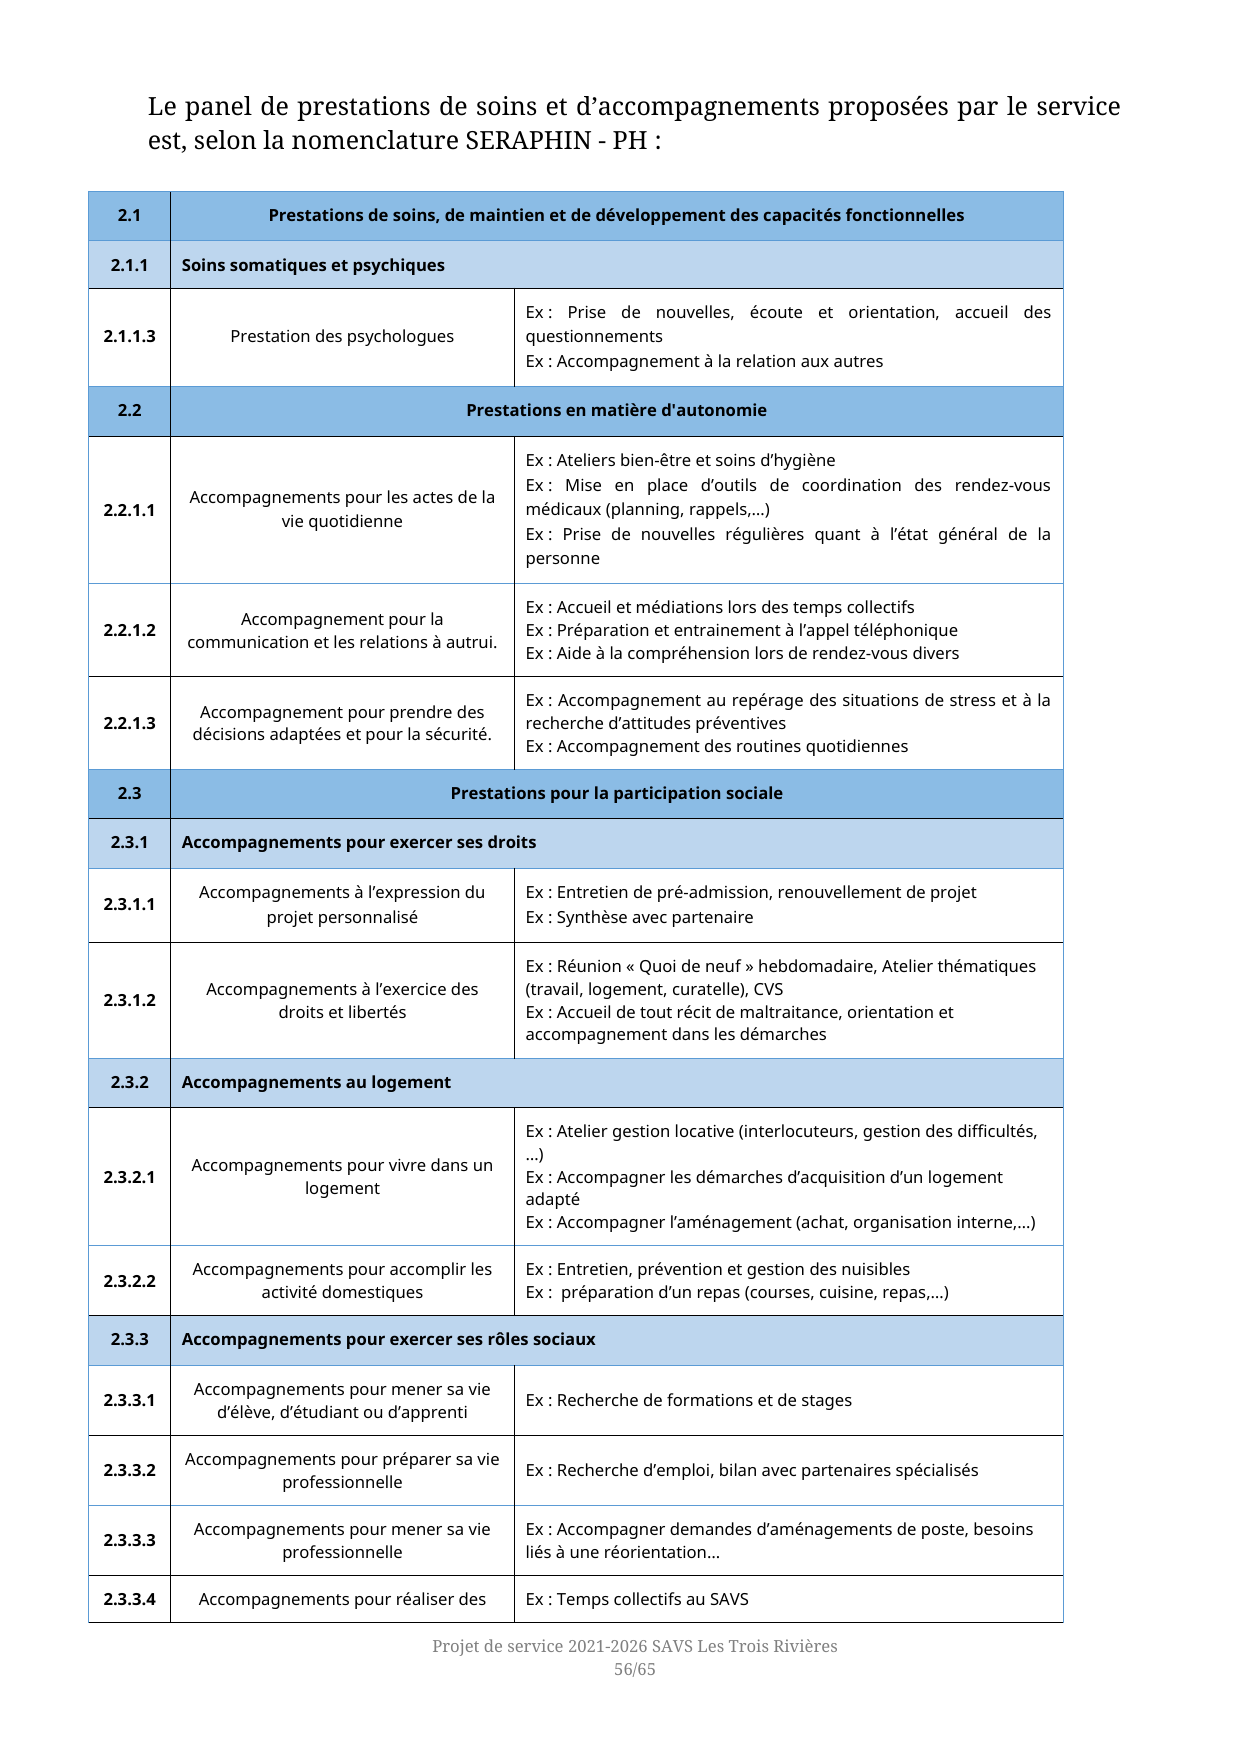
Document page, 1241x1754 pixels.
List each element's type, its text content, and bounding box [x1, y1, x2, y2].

table_cell Accompagnements pour mener sa vie d’élève, d’étudiant ou d’apprenti [171, 1366, 514, 1435]
table_cell Accompagnements à l’exercice des droits et libertés [171, 943, 514, 1057]
table_cell Accompagnement pour la communication et les relations à autrui. [171, 584, 514, 676]
table_cell Accompagnement pour prendre des décisions adaptées et pour la sécurité. [171, 677, 514, 769]
table_cell 2.3.2 [89, 1059, 170, 1107]
table_cell Prestations pour la participation sociale [171, 770, 1063, 818]
table_cell Accompagnements pour mener sa vie professionnelle [171, 1506, 514, 1575]
table_cell 2.3.1 [89, 819, 170, 868]
table_cell Ex : Ateliers bien-être et soins d’hygiène Ex : Mise en place d’outils de coordination des rendez-vous médicaux (planning, rappels,…) Ex : Prise de nouvelles régulières quant à l’état général de la personne [515, 437, 1063, 583]
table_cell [515, 1576, 1063, 1622]
table_cell 2.3.1.2 [89, 943, 170, 1057]
table_cell 2.3.3.1 [89, 1366, 170, 1435]
table_cell Soins somatiques et psychiques [171, 241, 1063, 288]
table_cell Ex : Entretien de pré-admission, renouvellement de projet Ex : Synthèse avec partenaire [515, 869, 1063, 942]
table_cell 2.3.3.2 [89, 1436, 170, 1505]
table_cell Ex : Atelier gestion locative (interlocuteurs, gestion des difficultés,…) Ex : Accompagner les démarches d’acquisition d’un logement adapté Ex : Accompagner l’aménagement (achat, organisation interne,…) [515, 1108, 1063, 1245]
table_cell 2.1.1 [89, 241, 170, 288]
table_cell 2.3.3.3 [89, 1506, 170, 1575]
table_cell 2.1.1.3 [89, 289, 170, 386]
table_cell Ex : Accompagner demandes d’aménagements de poste, besoins liés à une réorientation… [515, 1506, 1063, 1575]
table_cell Ex : Entretien, prévention et gestion des nuisibles Ex : préparation d’un repas (courses, cuisine, repas,…) [515, 1246, 1063, 1315]
table_cell Accompagnements pour accomplir les activité domestiques [171, 1246, 514, 1315]
table_header 2.1 [89, 192, 170, 240]
table_cell 2.3 [89, 770, 170, 818]
table_cell 2.3.1.1 [89, 869, 170, 942]
table_cell Accompagnements pour préparer sa vie professionnelle [171, 1436, 514, 1505]
table_cell 2.3.3.4 [89, 1576, 170, 1622]
table_cell Accompagnements pour exercer ses droits [171, 819, 1063, 868]
table_cell Ex : Recherche d’emploi, bilan avec partenaires spécialisés [515, 1436, 1063, 1505]
table_cell Prestations en matière d'autonomie [171, 387, 1063, 436]
table_cell Ex : Réunion « Quoi de neuf » hebdomadaire, Atelier thématiques (travail, logement, curatelle), CVS Ex : Accueil de tout récit de maltraitance, orientation et accompagnement dans les démarches [515, 943, 1063, 1057]
table_cell 2.2.1.2 [89, 584, 170, 676]
table_cell 2.2.1.1 [89, 437, 170, 583]
table_cell 2.3.3 [89, 1316, 170, 1365]
text Le panel de prestations de soins et d’accompagnements proposées par le service est, selon la nomenclature SERAPHIN - PH : [148, 89, 1122, 157]
table_cell Ex : Recherche de formations et de stages [515, 1366, 1063, 1435]
table_cell Ex : Accueil et médiations lors des temps collectifs Ex : Préparation et entrainement à l’appel téléphonique Ex : Aide à la compréhension lors de rendez-vous divers [515, 584, 1063, 676]
table_cell Accompagnements à l’expression du projet personnalisé [171, 869, 514, 942]
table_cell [171, 1576, 514, 1622]
table_cell 2.2 [89, 387, 170, 436]
table_cell Ex : Prise de nouvelles, écoute et orientation, accueil des questionnements Ex : Accompagnement à la relation aux autres [515, 289, 1063, 386]
table_cell 2.3.2.2 [89, 1246, 170, 1315]
table_header Prestations de soins, de maintien et de développement des capacités fonctionnelles [171, 192, 1063, 240]
table_cell Accompagnements pour vivre dans un logement [171, 1108, 514, 1245]
table_cell 2.3.2.1 [89, 1108, 170, 1245]
table_cell Prestation des psychologues [171, 289, 514, 386]
table_cell 2.2.1.3 [89, 677, 170, 769]
table_cell Ex : Accompagnement au repérage des situations de stress et à la recherche d’attitudes préventives Ex : Accompagnement des routines quotidiennes [515, 677, 1063, 769]
table_cell Accompagnements pour les actes de la vie quotidienne [171, 437, 514, 583]
table_cell Accompagnements pour exercer ses rôles sociaux [171, 1316, 1063, 1365]
table_cell Accompagnements au logement [171, 1059, 1063, 1107]
